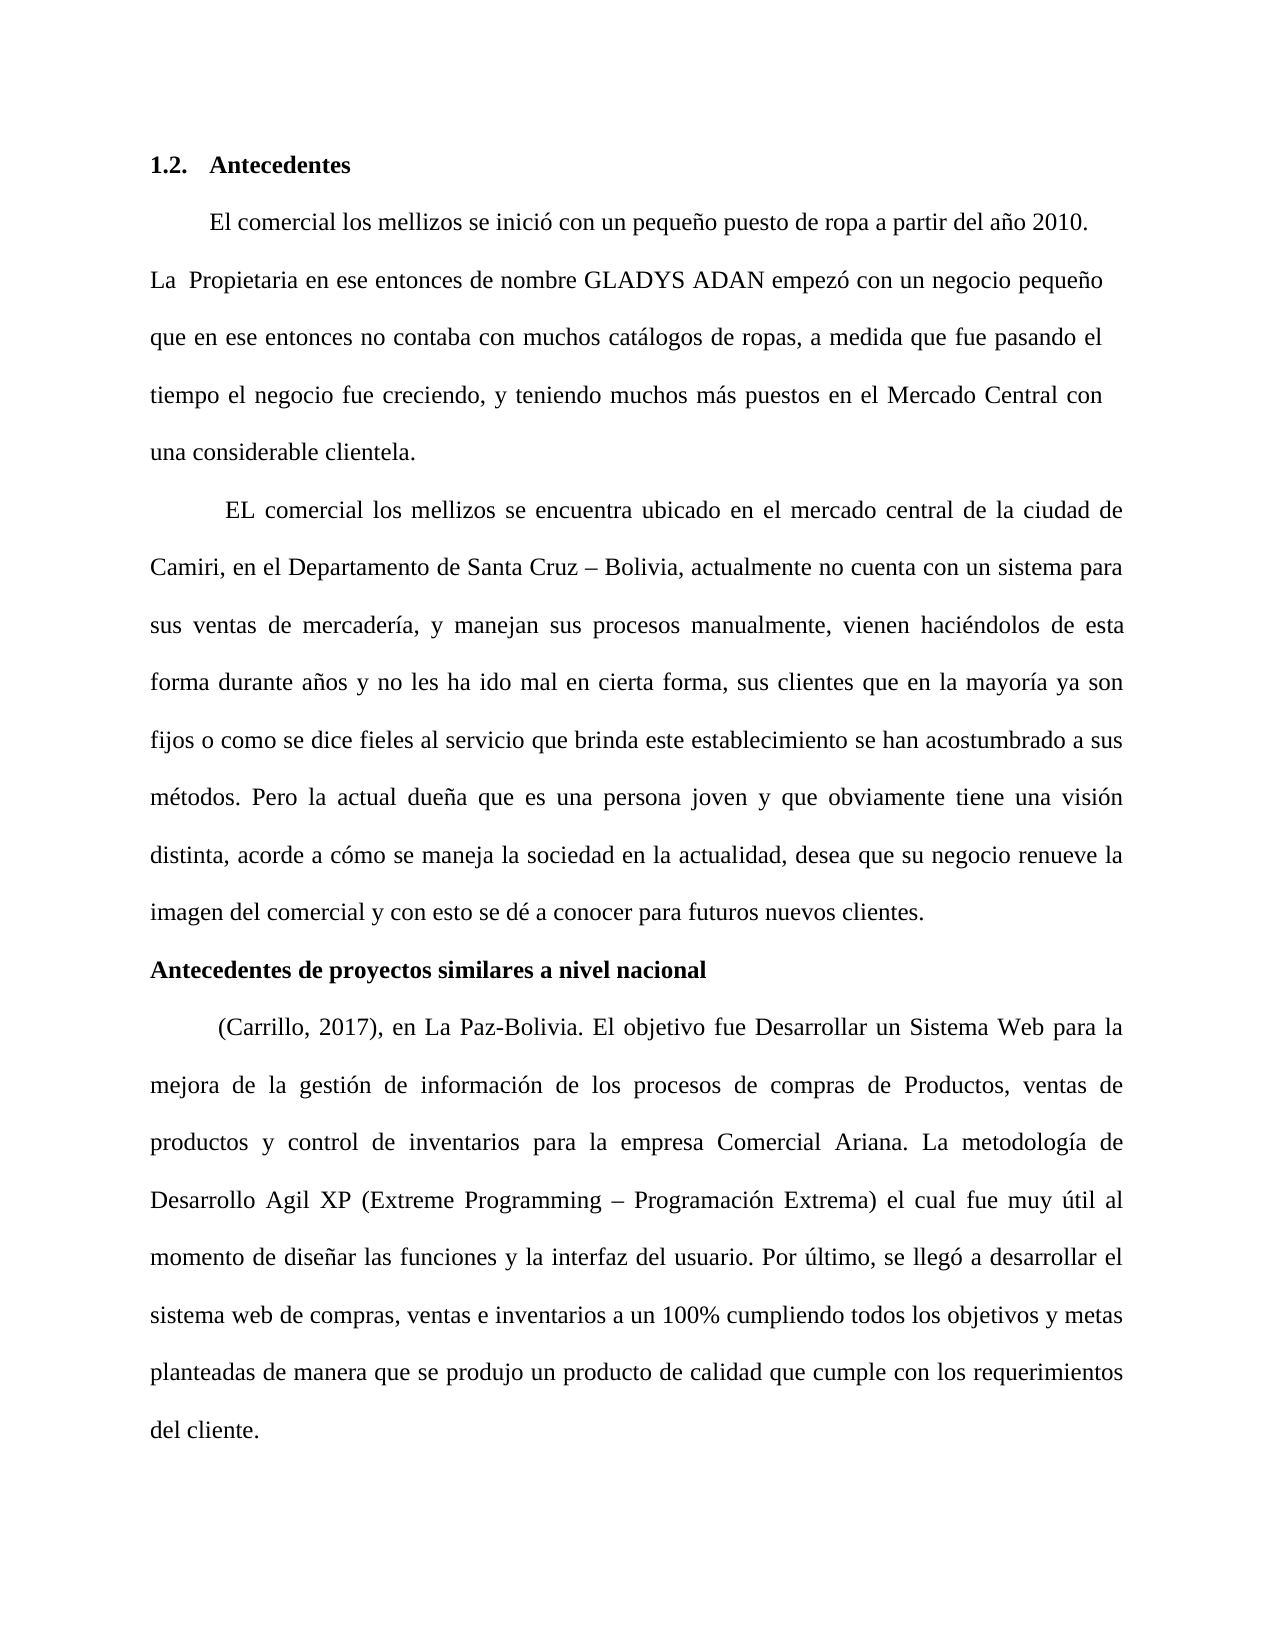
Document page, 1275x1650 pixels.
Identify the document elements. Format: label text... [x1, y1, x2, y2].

list EL comercial los mellizos se encuentra ubicado en el mercado central de la ciudad de Camiri, en el Departamento de Santa Cruz – Bolivia, actualmente no cuenta con un sistema para sus ventas de mercadería, y manejan sus procesos manualmente, vienen haciéndolos de esta forma durante años y no les ha ido mal en cierta forma, sus clientes que en la mayoría ya son fijos o como se dice fieles al servicio que brinda este establecimiento se han acostumbrado a sus métodos. Pero la actual dueña que es una persona joven y que obviamente tiene una visión distinta, acorde a cómo se maneja la sociedad en la actualidad, desea que su negocio renueve la imagen del comercial y con esto se dé a conocer para futuros nuevos clientes. [150, 495, 1125, 926]
text , en La Paz-Bolivia. El objetivo fue Desarrollar un Sistema Web para la mejora de la gestión de información de los procesos de compras de Productos, ventas de productos y control de inventarios para la empresa Comercial Ariana. La metodología de Desarrollo Agil XP (Extreme Programming – Programación Extrema) el cual fue muy útil al momento de diseñar las funciones y la interfaz del usuario. Por último, se llegó a desarrollar el sistema web de compras, ventas e inventarios a un 100% cumpliendo todos los objetivos y metas planteadas de manera que se produjo un producto de calidad que cumple con los requerimientos del cliente. [150, 1012, 1125, 1444]
list Antecedentes [150, 150, 1125, 179]
list La Propietaria en ese entonces de nombre GLADYS ADAN empezó con un negocio pequeño que en ese entonces no contaba con muchos catálogos de ropas, a medida que fue pasando el tiempo el negocio fue creciendo, y teniendo muchos más puestos en el Mercado Central con una considerable clientela. [150, 265, 1104, 466]
list El comercial los mellizos se inició con un pequeño puesto de ropa a partir del año 2010. [150, 207, 1090, 236]
text Antecedentes de proyectos similares a nivel nacional [150, 955, 1125, 984]
